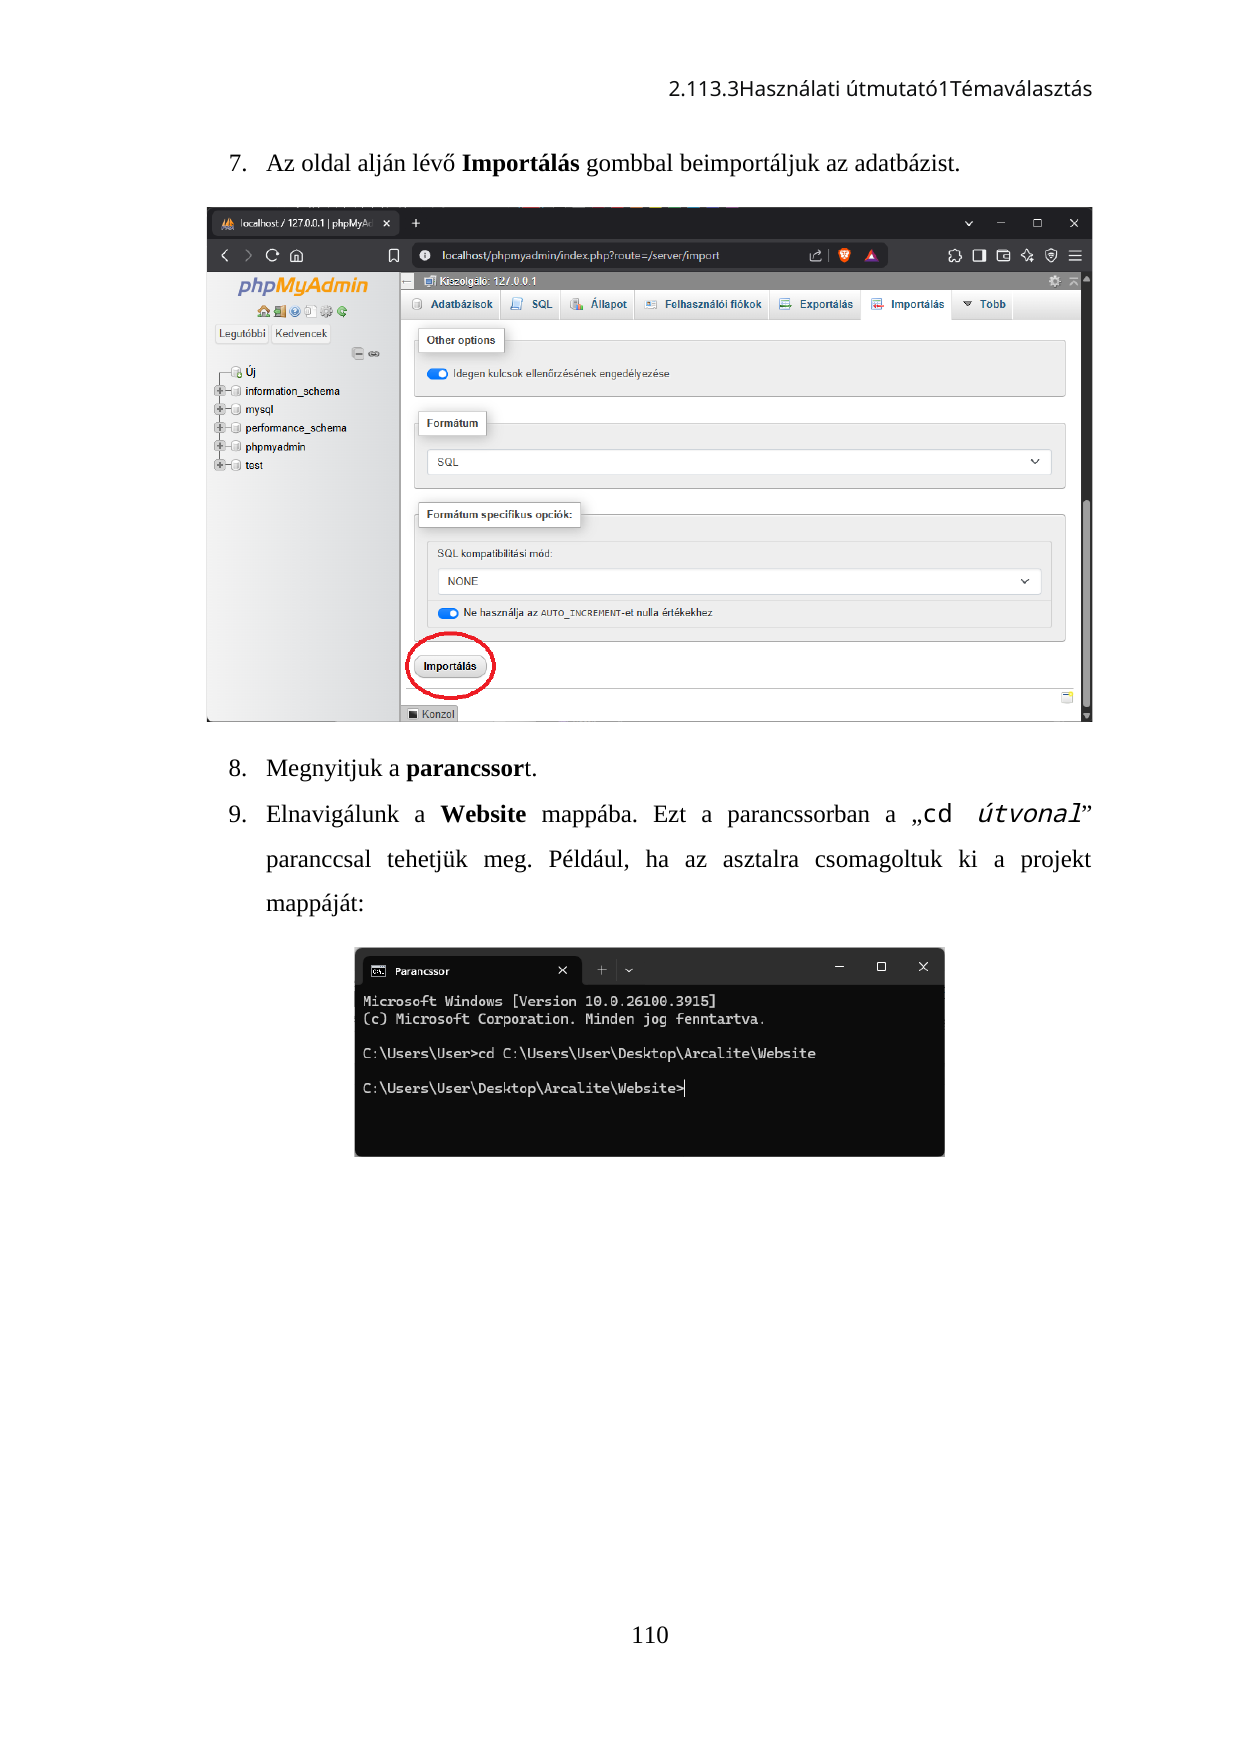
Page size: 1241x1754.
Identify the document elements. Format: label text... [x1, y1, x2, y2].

list Az oldal alján lévő Importálás gombbal beimportáljuk az adatbázist. [229, 148, 1092, 176]
list Megnyitjuk a parancssort. [228, 753, 1092, 782]
picture [354, 947, 945, 1157]
list Elnavigálunk a Website mappába. Ezt a parancssorban a „cd útvonal” paranccsal tehetjük meg. Például, ha az asztalra csomagoltuk ki a projekt mappáját: [228, 796, 1092, 916]
picture [206, 207, 1093, 722]
